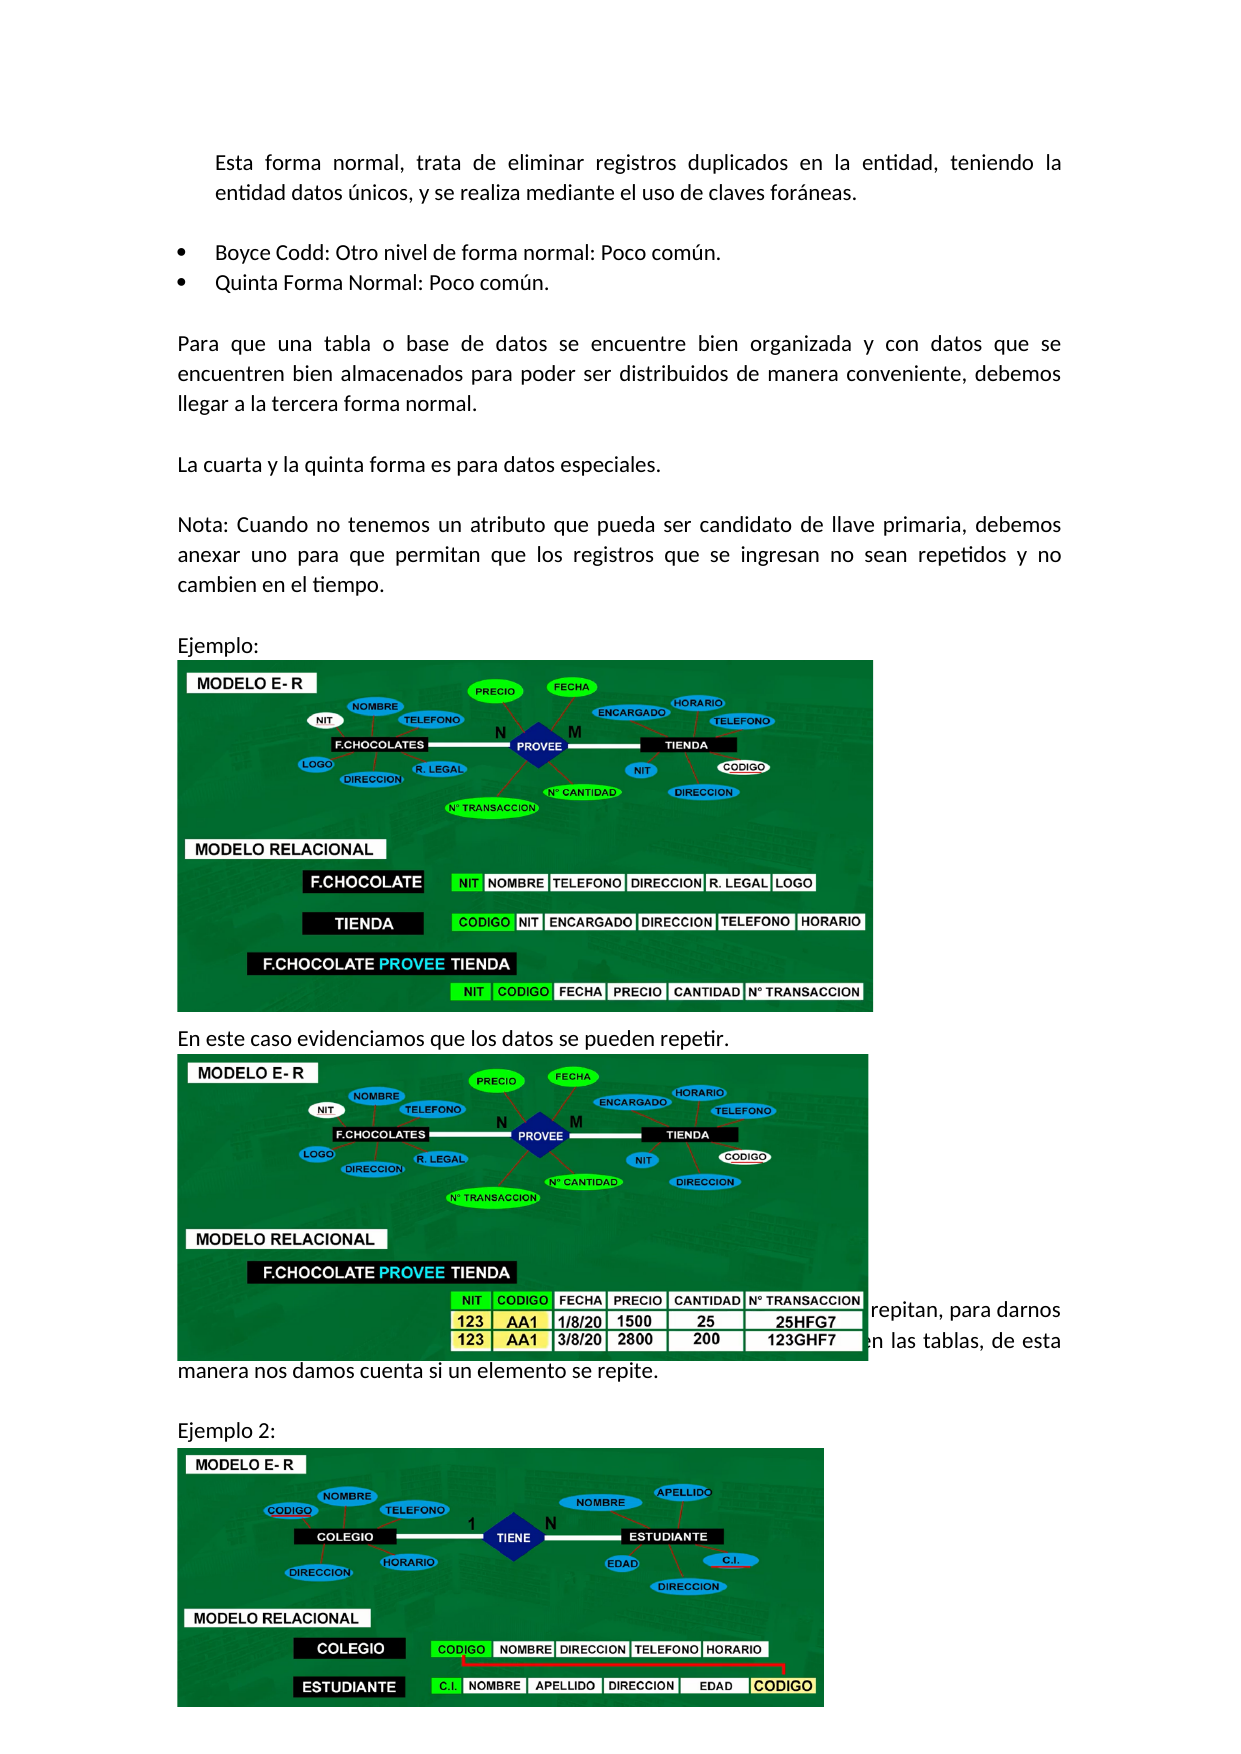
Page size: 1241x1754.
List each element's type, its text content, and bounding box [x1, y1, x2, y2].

text La cuarta y la quinta forma es para datos especiales. [177, 450, 1063, 478]
text En este caso, debemos buscar otra llave primaria, donde los valores no se repitan, para darnos cuenta de lo anterior, se recomienda siempre colocar datos o registros en las tablas, de esta manera nos damos cuenta si un elemento se repite. [177, 1296, 1063, 1384]
text Ejemplo 2: [177, 1416, 1063, 1444]
list Esta forma normal, trata de eliminar registros duplicados en la entidad, teniendo la entidad datos únicos, y se realiza mediante el uso de claves foráneas. [215, 148, 1063, 206]
picture [177, 660, 874, 1012]
list Boyce Codd: Otro nivel de forma normal: Poco común. [177, 238, 1063, 266]
picture [177, 1054, 869, 1361]
text En este caso evidenciamos que los datos se pueden repetir. [177, 1024, 1063, 1052]
list Quinta Forma Normal: Poco común. [177, 268, 1063, 296]
text Ejemplo: [177, 631, 1063, 659]
picture [177, 1448, 824, 1707]
text Nota: Cuando no tenemos un atributo que pueda ser candidato de llave primaria, debemos anexar uno para que permitan que los registros que se ingresan no sean repetidos y no cambien en el tiempo. [177, 510, 1063, 598]
text Para que una tabla o base de datos se encuentre bien organizada y con datos que se encuentren bien almacenados para poder ser distribuidos de manera conveniente, debemos llegar a la tercera forma normal. [177, 329, 1063, 417]
